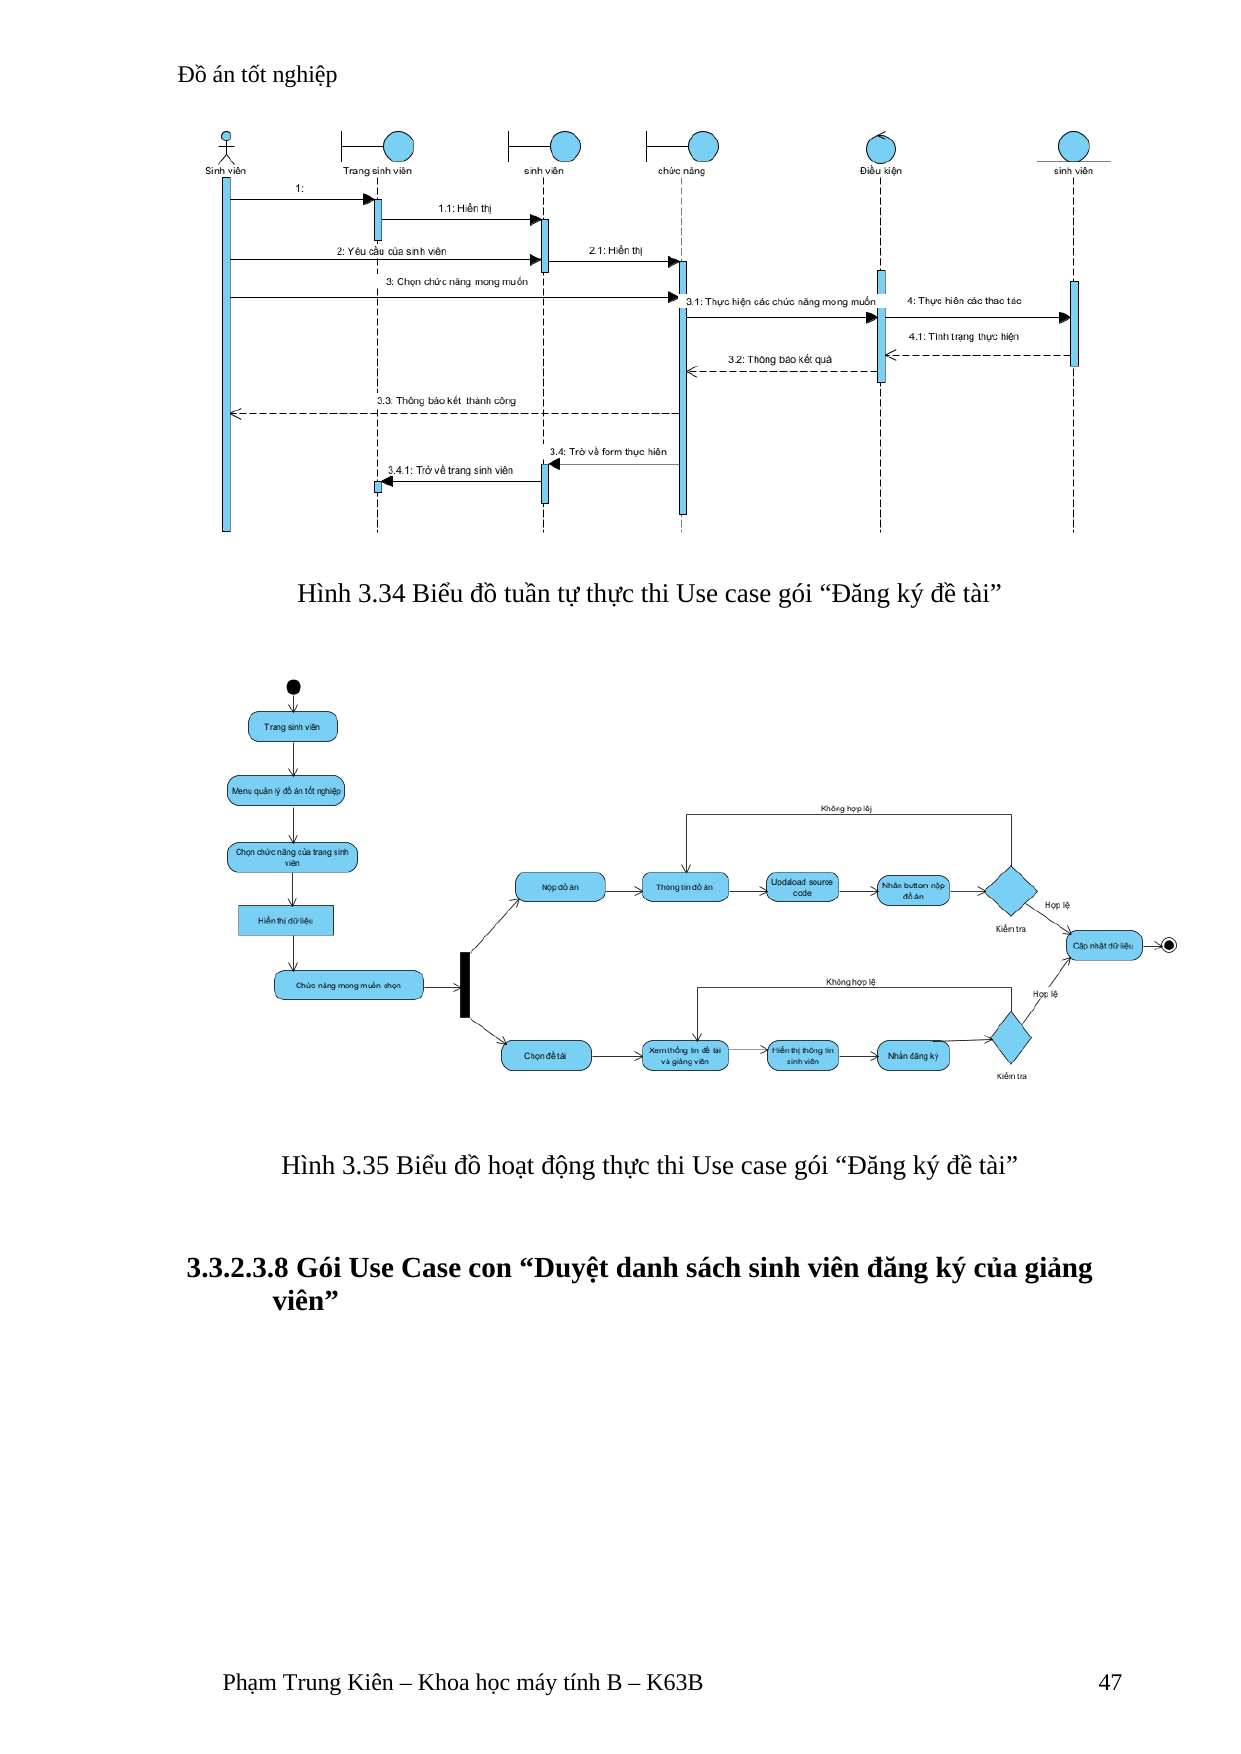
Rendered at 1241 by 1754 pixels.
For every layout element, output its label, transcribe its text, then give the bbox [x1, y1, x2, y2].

subtitle Hình 3.35 Biểu đồ hoạt động thực thi Use case gói “Đăng ký đề tài” [177, 1144, 1122, 1182]
subtitle 3.3.2.3.8 Gói Use Case con “Duyệt danh sách sinh viên đăng ký của giảng viên” [186, 1250, 1122, 1317]
picture [177, 659, 1182, 1112]
subtitle Hình 3.34 Biểu đồ tuần tự thực thi Use case gói “Đăng ký đề tài” [177, 572, 1122, 610]
picture [177, 118, 1122, 540]
